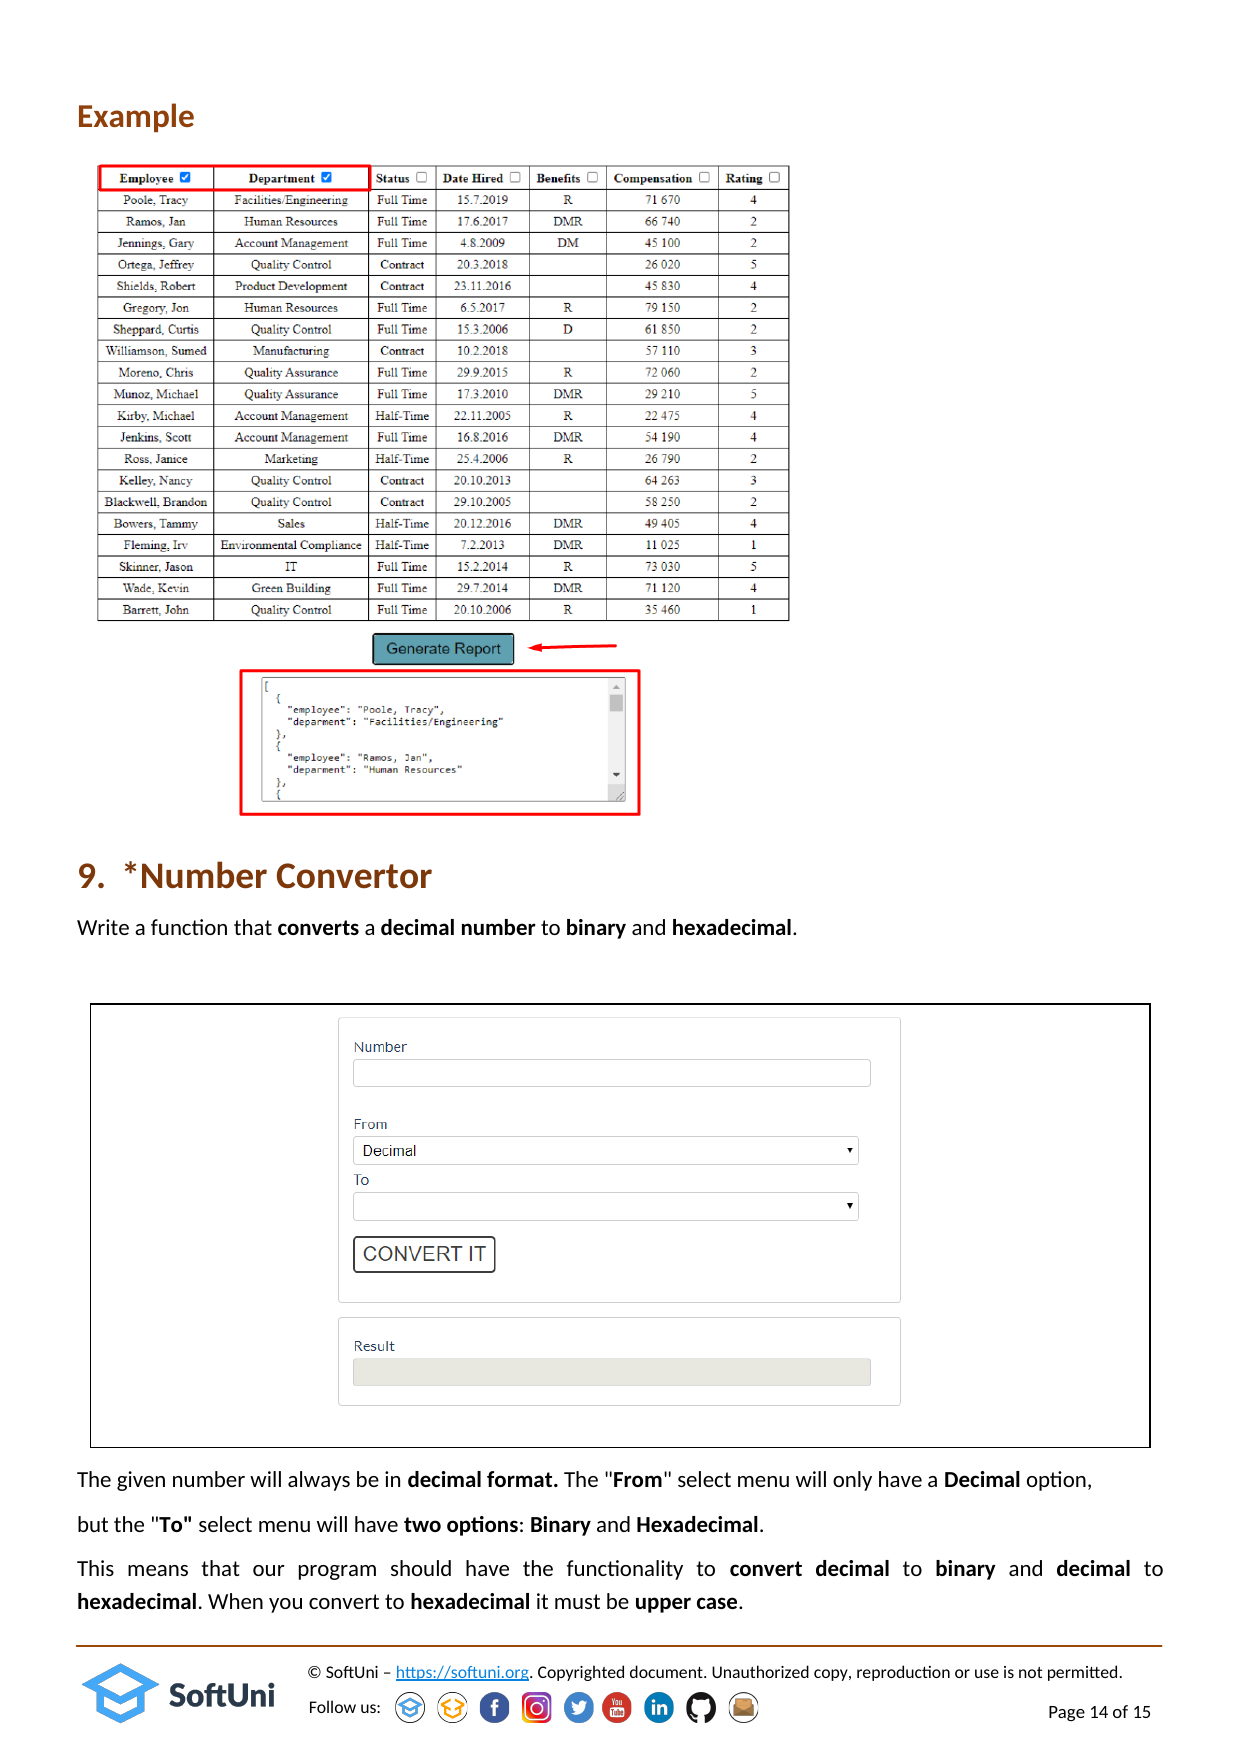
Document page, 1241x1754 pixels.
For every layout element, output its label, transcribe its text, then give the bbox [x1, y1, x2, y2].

picture [564, 1692, 594, 1723]
picture [665, 1714, 674, 1723]
picture [686, 1692, 716, 1723]
picture [658, 1705, 667, 1714]
picture [479, 1692, 510, 1723]
text This means that our program should have the functionality to convert decimal to binary and decimal to hexadecimal. When you convert to hexadecimal it must be upper case. [77, 1554, 1163, 1615]
picture [437, 1692, 468, 1723]
picture [644, 1714, 653, 1723]
picture [728, 1692, 759, 1723]
subtitle *Number Convertor [77, 852, 1163, 898]
text but the "To" select menu will have two options: Binary and Hexadecimal. [77, 1510, 1163, 1538]
picture [665, 1692, 674, 1701]
text The given number will always be in decimal format. The "From" select menu will only have a Decimal option, [77, 1465, 1163, 1493]
subtitle Example [77, 95, 1163, 136]
text Write a function that converts a decimal number to binary and hexadecimal. [77, 913, 1163, 941]
picture [522, 1692, 552, 1723]
picture [395, 1692, 425, 1723]
picture [602, 1692, 632, 1723]
picture [644, 1692, 653, 1701]
picture [75, 1658, 281, 1729]
picture [91, 1005, 1149, 1447]
picture [76, 163, 815, 825]
